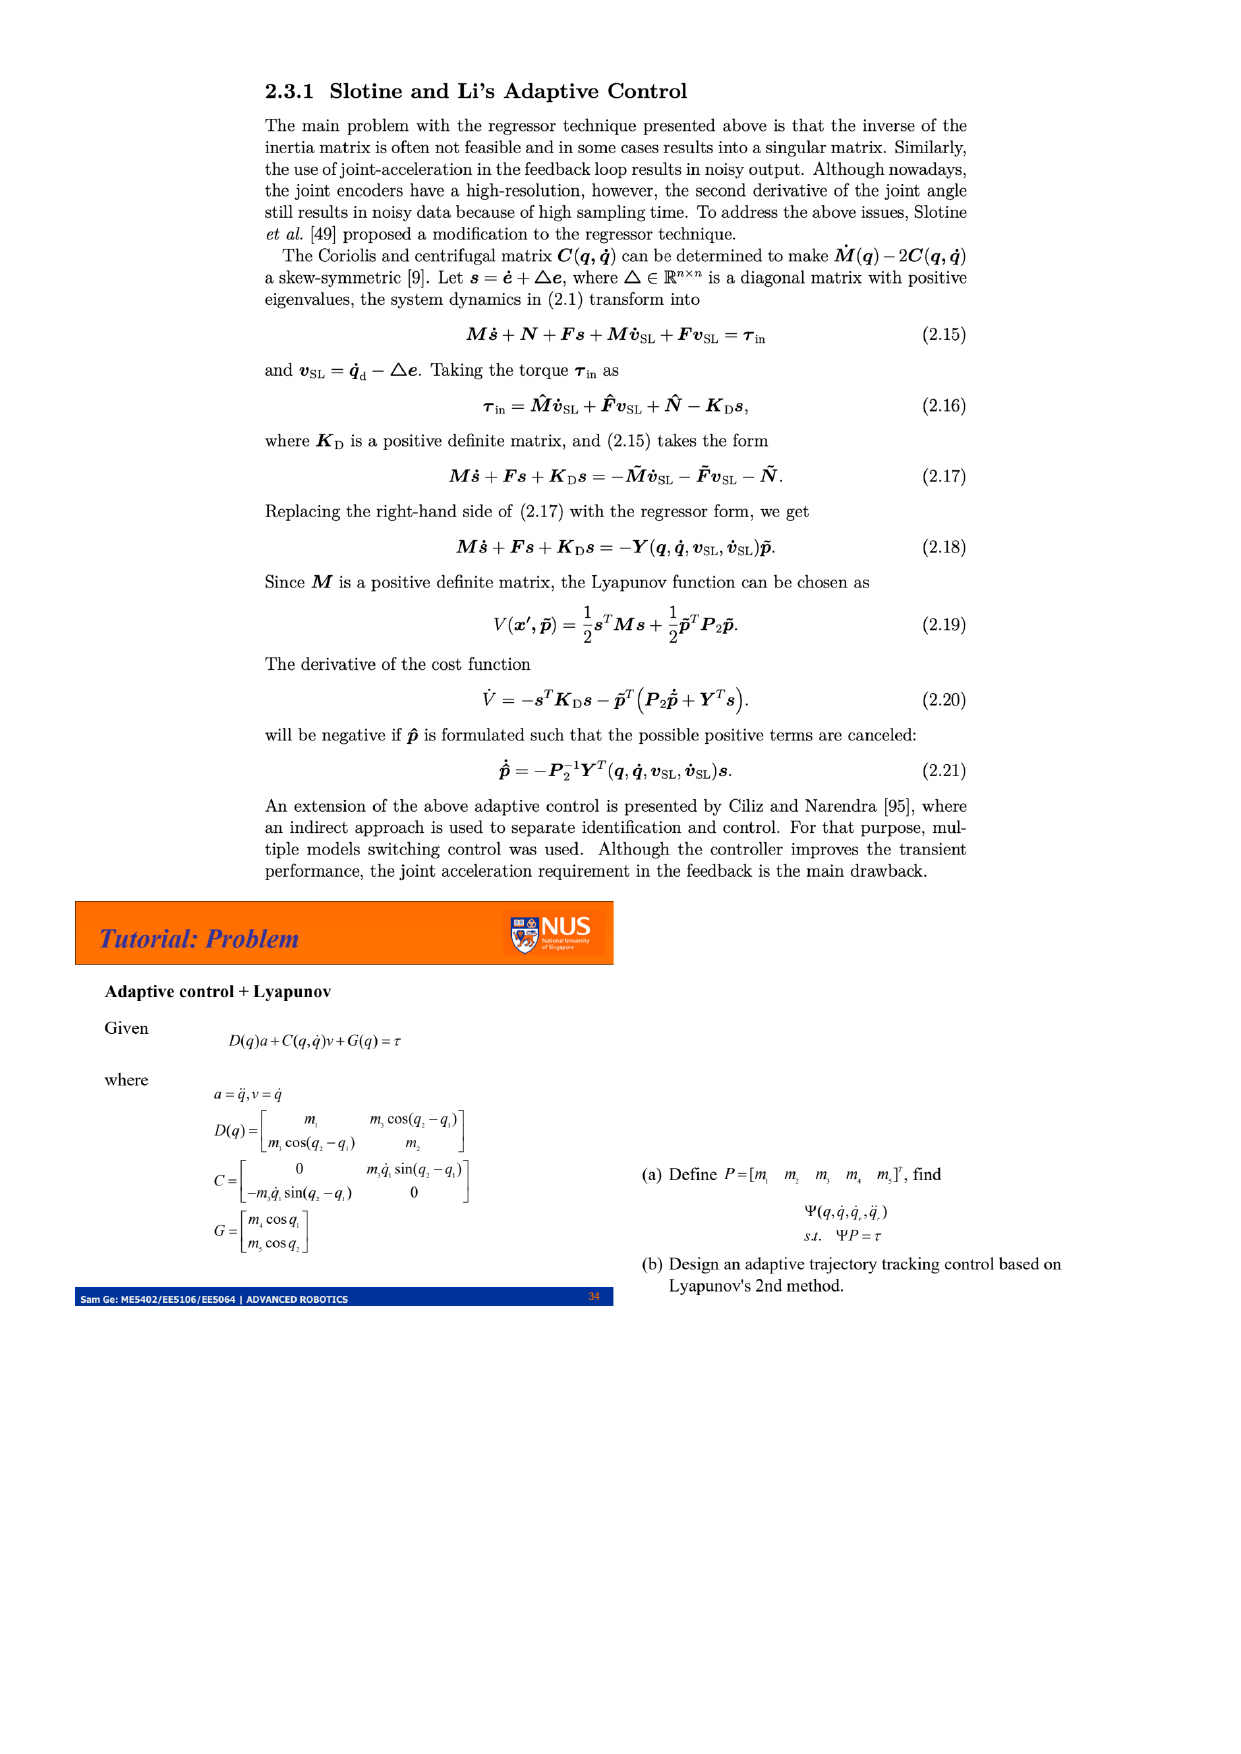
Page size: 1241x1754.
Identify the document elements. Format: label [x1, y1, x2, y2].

picture [257, 75, 984, 902]
